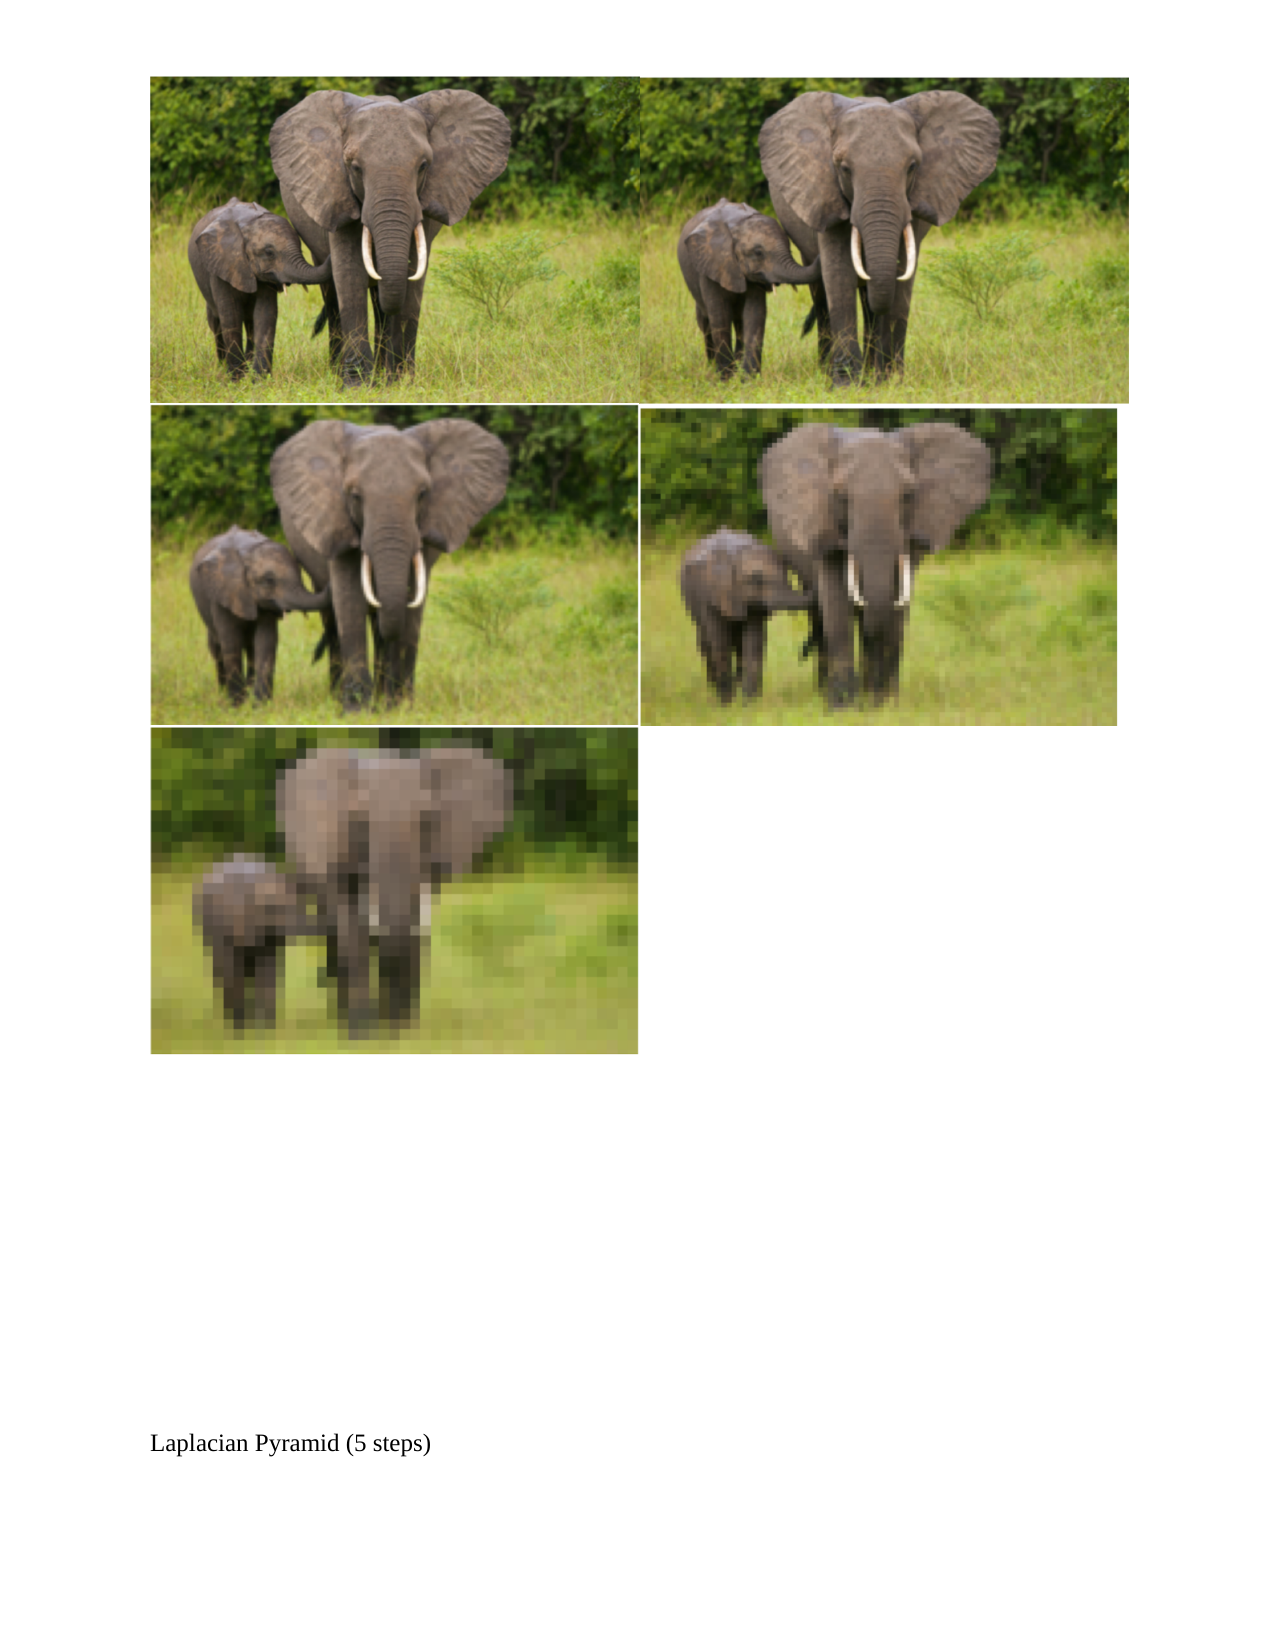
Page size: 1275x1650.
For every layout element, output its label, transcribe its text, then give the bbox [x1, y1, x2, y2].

picture [150, 75, 1129, 1055]
list Laplacian Pyramid (5 steps) [150, 1428, 1200, 1457]
